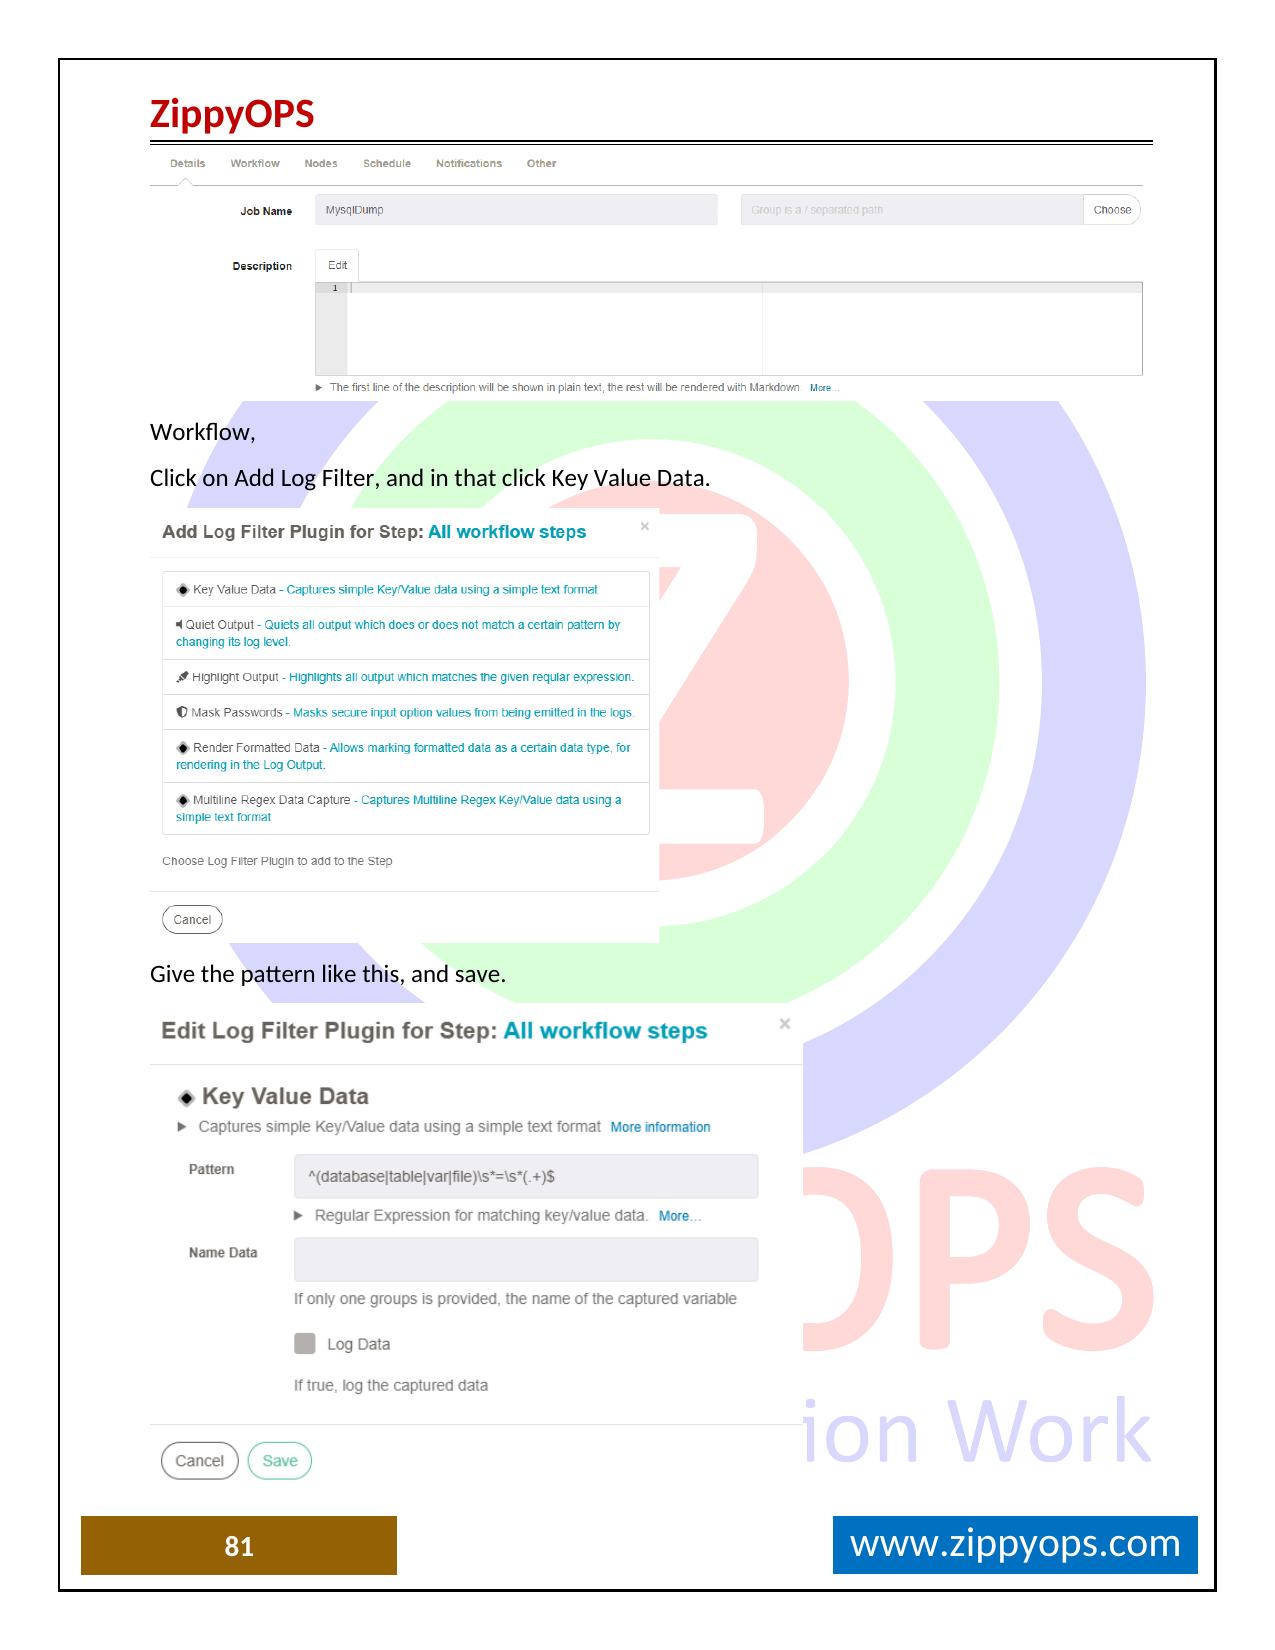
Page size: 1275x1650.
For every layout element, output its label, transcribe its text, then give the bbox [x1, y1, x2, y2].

picture [150, 1003, 804, 1493]
picture [150, 508, 660, 943]
text Give the pattern like this, and save. [150, 958, 1153, 988]
text Workflow, [150, 416, 1153, 447]
text Click on Add Log Filter, and in that click Key Value Data. [150, 462, 1153, 493]
picture [150, 150, 1154, 401]
